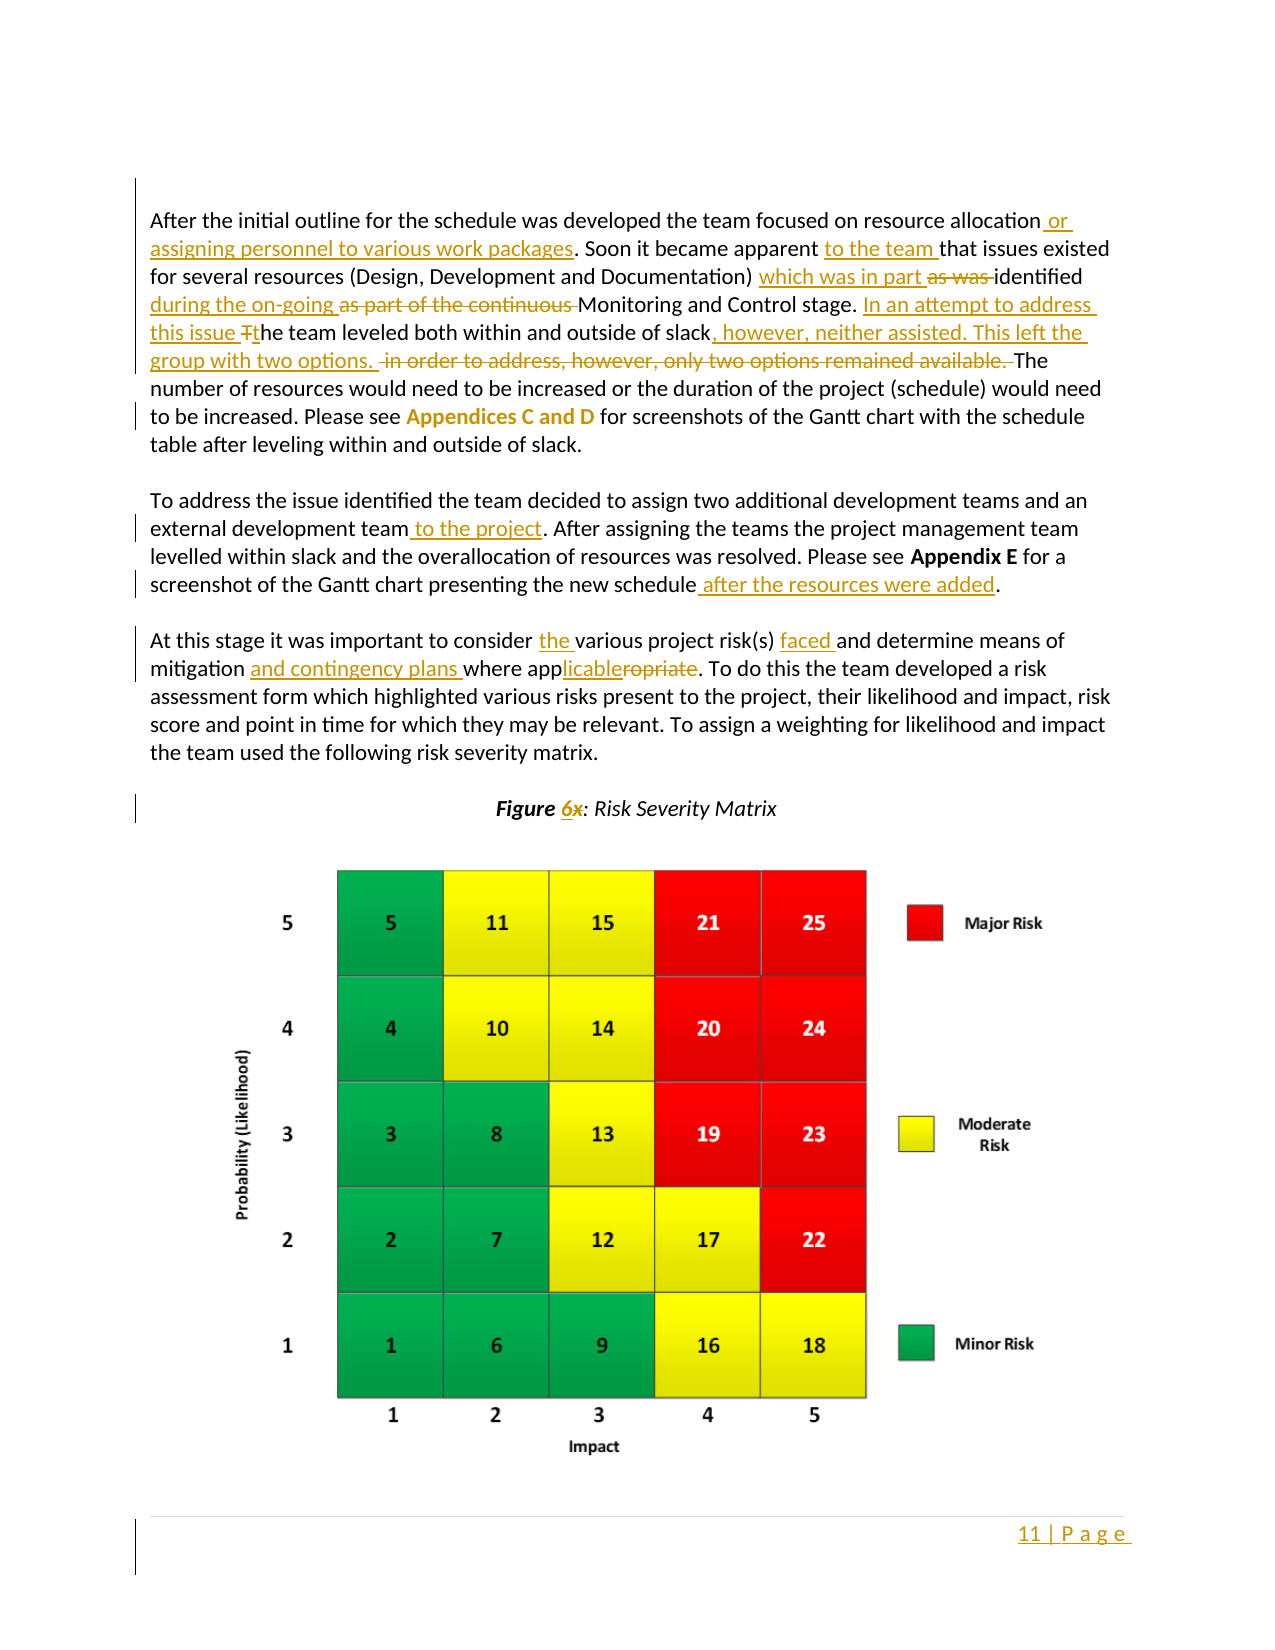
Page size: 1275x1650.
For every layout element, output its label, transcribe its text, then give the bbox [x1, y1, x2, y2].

text After the initial outline for the schedule was developed the team focused on resource allocation. Soon it became apparent that issues existed for several resources (Design, Development and Documentation) identified Monitoring and Control stage. he team leveled both within and outside of slackThe number of resources would need to be increased or the duration of the project (schedule) would need to be increased. Please see Appendices C and D for screenshots of the Gantt chart with the schedule table after leveling within and outside of slack. [150, 206, 1125, 458]
text To address the issue identified the team decided to assign two additional development teams and an external development team. After assigning the teams the project management team levelled within slack and the overallocation of resources was resolved. Please see Appendix E for a screenshot of the Gantt chart presenting the new schedule. [150, 486, 1125, 598]
text At this stage it was important to consider various project risk(s) and determine means of mitigation where app. To do this the team developed a risk assessment form which highlighted various risks present to the project, their likelihood and impact, risk score and point in time for which they may be relevant. To assign a weighting for likelihood and impact the team used the following risk severity matrix. [150, 626, 1125, 766]
text Figure : Risk Severity Matrix [150, 794, 1125, 822]
picture [223, 850, 1052, 1467]
